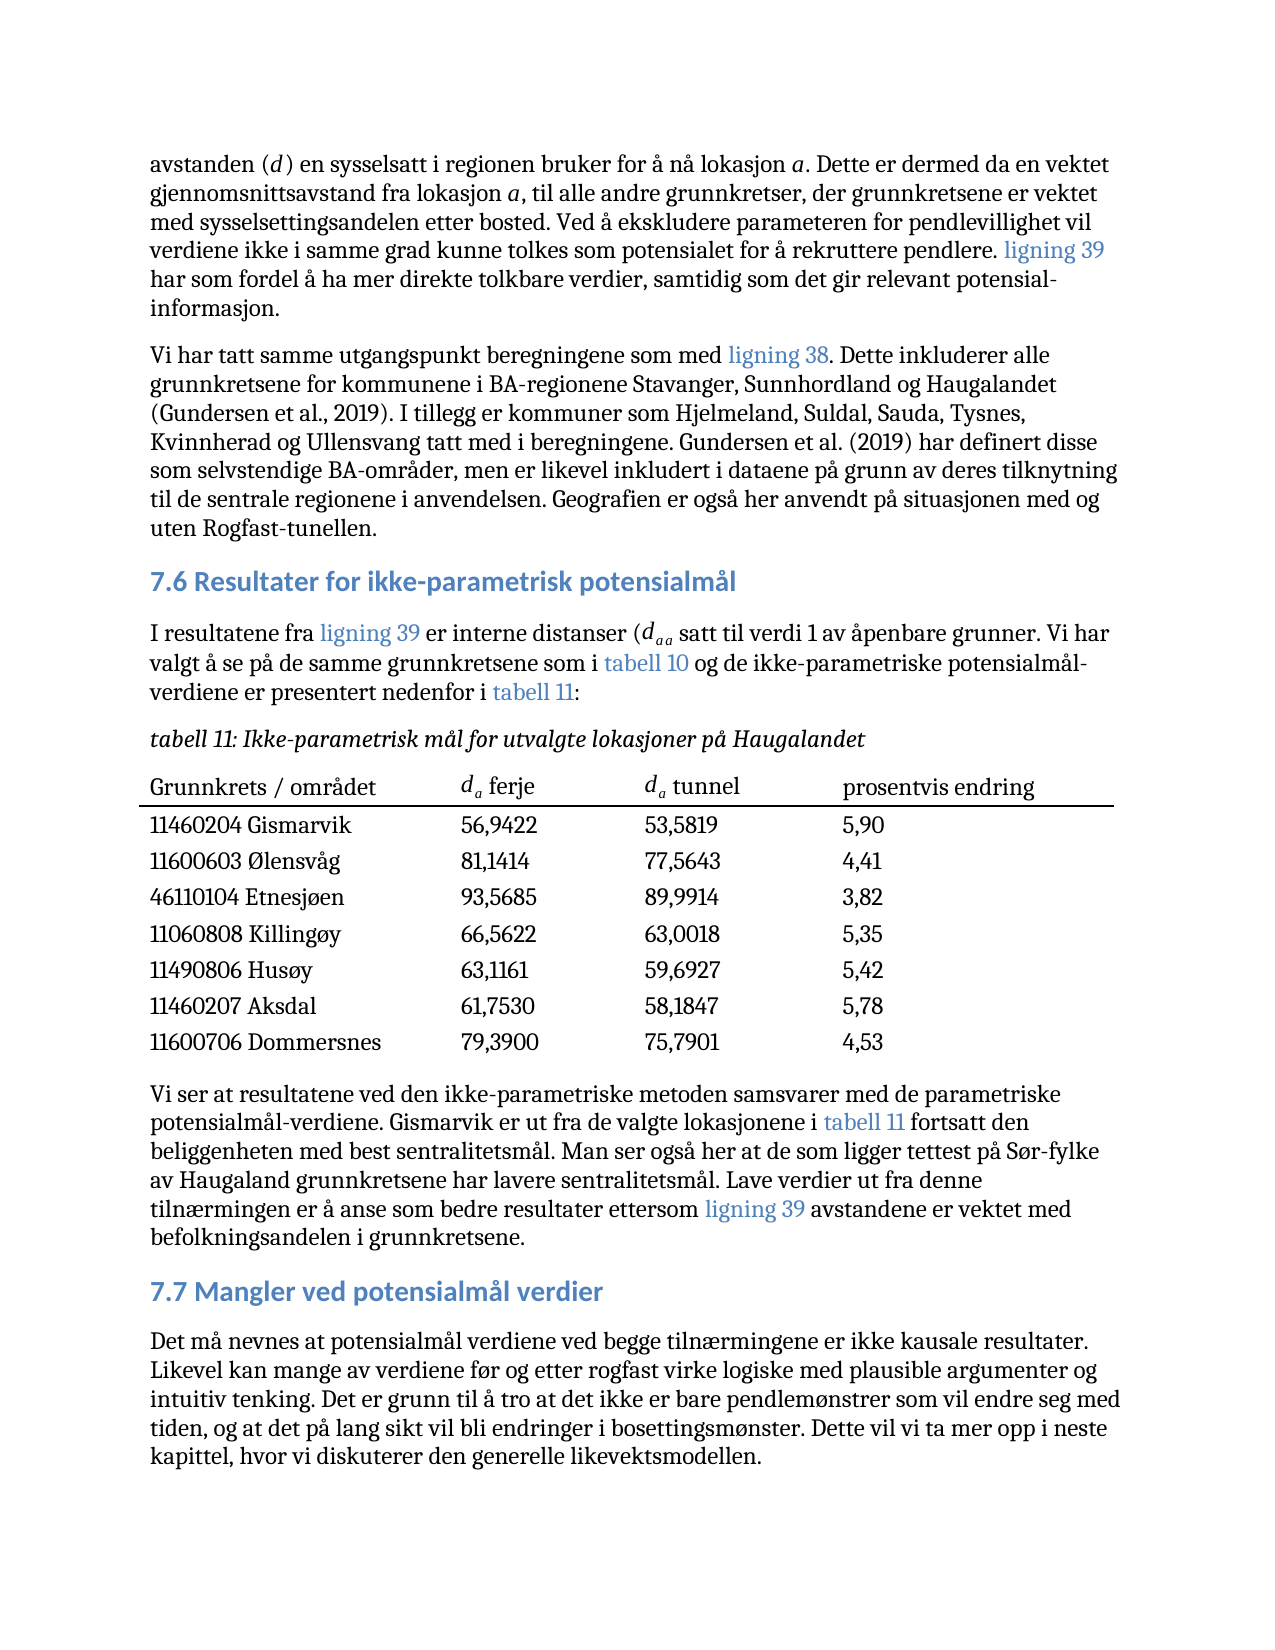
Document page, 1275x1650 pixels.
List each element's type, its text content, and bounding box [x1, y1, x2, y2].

table_cell 59,6927 [633, 952, 831, 988]
table_cell 5,90 [831, 807, 1114, 843]
table_cell 3,82 [831, 880, 1114, 916]
table_cell 79,3900 [450, 1025, 633, 1061]
table_cell 53,5819 [633, 807, 831, 843]
subtitle 7.7 Mangler ved potensialmål verdier [150, 1273, 1125, 1308]
table_header prosentvis endring [831, 767, 1114, 805]
table_cell 63,1161 [450, 952, 633, 988]
table_cell 4,53 [831, 1025, 1114, 1061]
table_cell 4,41 [831, 843, 1114, 879]
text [150, 150, 1125, 322]
table_cell 81,1414 [450, 843, 633, 879]
table_cell 5,78 [831, 988, 1114, 1024]
table_cell 63,0018 [633, 916, 831, 952]
table_cell 11600603 Ølensvåg [139, 843, 449, 879]
text Det må nevnes at potensialmål verdiene ved begge tilnærmingene er ikke kausale resultater. Likevel kan mange av verdiene før og etter rogfast virke logiske med plausible argumenter og intuitiv tenking. Det er grunn til å tro at det ikke er bare pendlemønstrer som vil endre seg med tiden, og at det på lang sikt vil bli endringer i bosettingsmønster. Dette vil vi ta mer opp i neste kapittel, hvor vi diskuterer den generelle likevektsmodellen. [150, 1327, 1125, 1471]
text I resultatene fra ligning 39 er interne distanser ( satt til verdi 1 av åpenbare grunner. Vi har valgt å se på de samme grunnkretsene som i tabell 10 og de ikke-parametriske potensialmål-verdiene er presentert nedenfor i tabell 11: [150, 618, 1125, 707]
table_cell 11460204 Gismarvik [139, 807, 449, 843]
table_cell 89,9914 [633, 880, 831, 916]
table_header tunnel [633, 767, 831, 805]
table_cell 11060808 Killingøy [139, 916, 449, 952]
table_cell 46110104 Etnesjøen [139, 880, 449, 916]
table_cell 93,5685 [450, 880, 633, 916]
table_cell 75,7901 [633, 1025, 831, 1061]
text Vi ser at resultatene ved den ikke-parametriske metoden samsvarer med de parametriske potensialmål-verdiene. Gismarvik er ut fra de valgte lokasjonene i tabell 11 fortsatt den beliggenheten med best sentralitetsmål. Man ser også her at de som ligger tettest på Sør-fylke av Haugaland grunnkretsene har lavere sentralitetsmål. Lave verdier ut fra denne tilnærmingen er å anse som bedre resultater ettersom ligning 39 avstandene er vektet med befolkningsandelen i grunnkretsene. [150, 1079, 1125, 1252]
table_header Grunnkrets / området [139, 767, 449, 805]
table_cell 5,42 [831, 952, 1114, 988]
table_cell 11490806 Husøy [139, 952, 449, 988]
table_cell 5,35 [831, 916, 1114, 952]
table_header ferje [450, 767, 633, 805]
table_cell 56,9422 [450, 807, 633, 843]
table_cell 66,5622 [450, 916, 633, 952]
text tabell 11: Ikke-parametrisk mål for utvalgte lokasjoner på Haugalandet [150, 725, 1125, 754]
table_cell 11600706 Dommersnes [139, 1025, 449, 1061]
text Vi har tatt samme utgangspunkt beregningene som med ligning 38. Dette inkluderer alle grunnkretsene for kommunene i BA-regionene Stavanger, Sunnhordland og Haugalandet (Gundersen et al., 2019). I tillegg er kommuner som Hjelmeland, Suldal, Sauda, Tysnes, Kvinnherad og Ullensvang tatt med i beregningene. Gundersen et al. (2019) har definert disse som selvstendige BA-områder, men er likevel inkludert i dataene på grunn av deres tilknytning til de sentrale regionene i anvendelsen. Geografien er også her anvendt på situasjonen med og uten Rogfast-tunellen. [150, 341, 1125, 542]
table_cell 11460207 Aksdal [139, 988, 449, 1024]
table_cell 61,7530 [450, 988, 633, 1024]
table_cell 58,1847 [633, 988, 831, 1024]
subtitle 7.6 Resultater for ikke-parametrisk potensialmål [150, 563, 1125, 599]
table_cell 77,5643 [633, 843, 831, 879]
